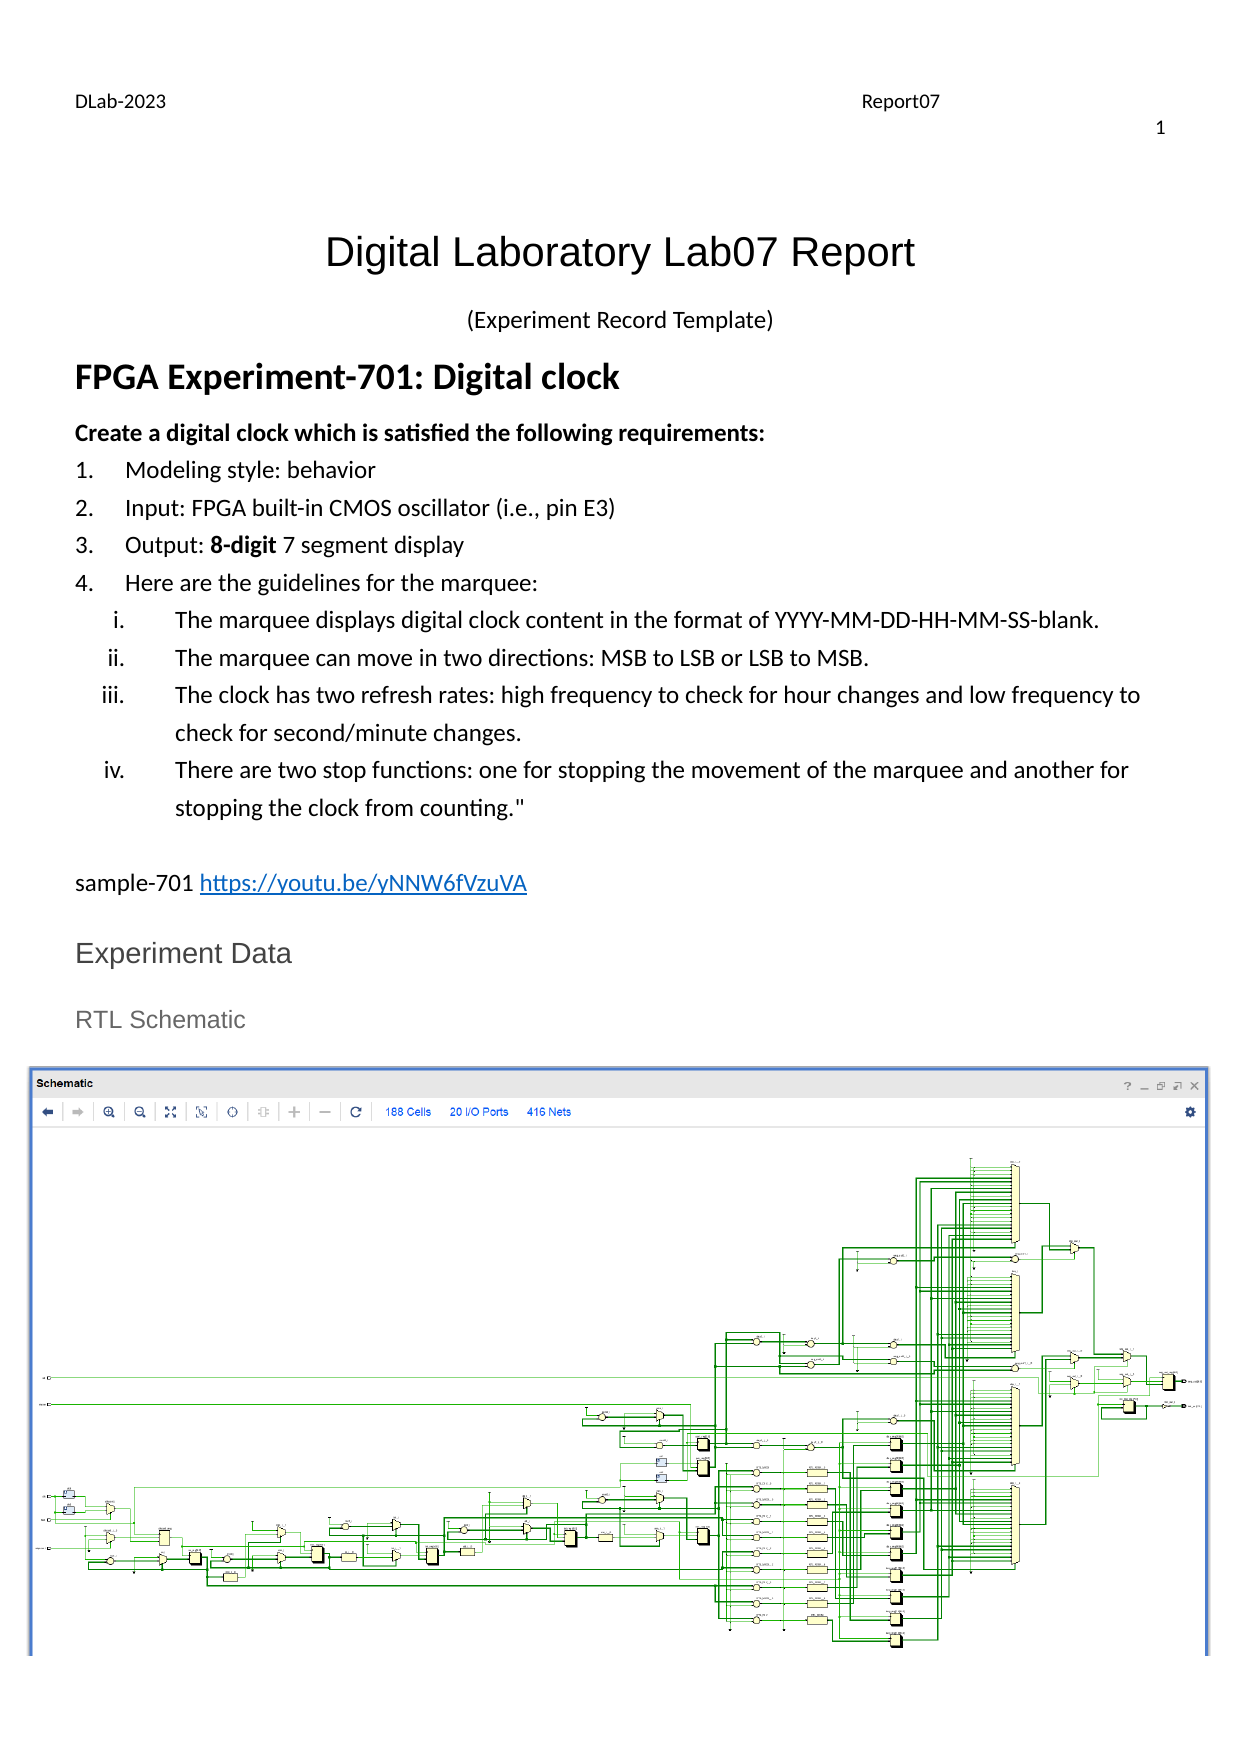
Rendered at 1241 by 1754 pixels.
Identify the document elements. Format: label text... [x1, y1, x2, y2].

list Here are the guidelines for the marquee: [75, 563, 1165, 601]
text RTL Schematic [75, 1001, 1165, 1038]
text Experiment Data [75, 934, 1165, 972]
list The clock has two refresh rates: high frequency to check for hour changes and low frequency to check for second/minute changes. [125, 676, 1165, 751]
text Create a digital clock which is satisfied the following requirements: [75, 413, 1165, 451]
text FPGA Experiment-701: Digital clock [75, 338, 1165, 413]
list Input: FPGA built-in CMOS oscillator (i.e., pin E3) [75, 488, 1165, 526]
picture [26, 1066, 1211, 1656]
text Digital Laboratory Lab07 Report [75, 213, 1165, 288]
text sample-701 https://youtu.be/yNNW6fVzuVA [75, 863, 1165, 901]
list There are two stop functions: one for stopping the movement of the marquee and another for stopping the clock from counting." [125, 751, 1165, 826]
list Output: 8-digit 7 segment display [75, 526, 1165, 563]
list The marquee displays digital clock content in the format of YYYY-MM-DD-HH-MM-SS-blank. [125, 601, 1165, 638]
text (Experiment Record Template) [75, 301, 1165, 338]
list The marquee can move in two directions: MSB to LSB or LSB to MSB. [125, 638, 1165, 676]
list Modeling style: behavior [75, 451, 1165, 488]
